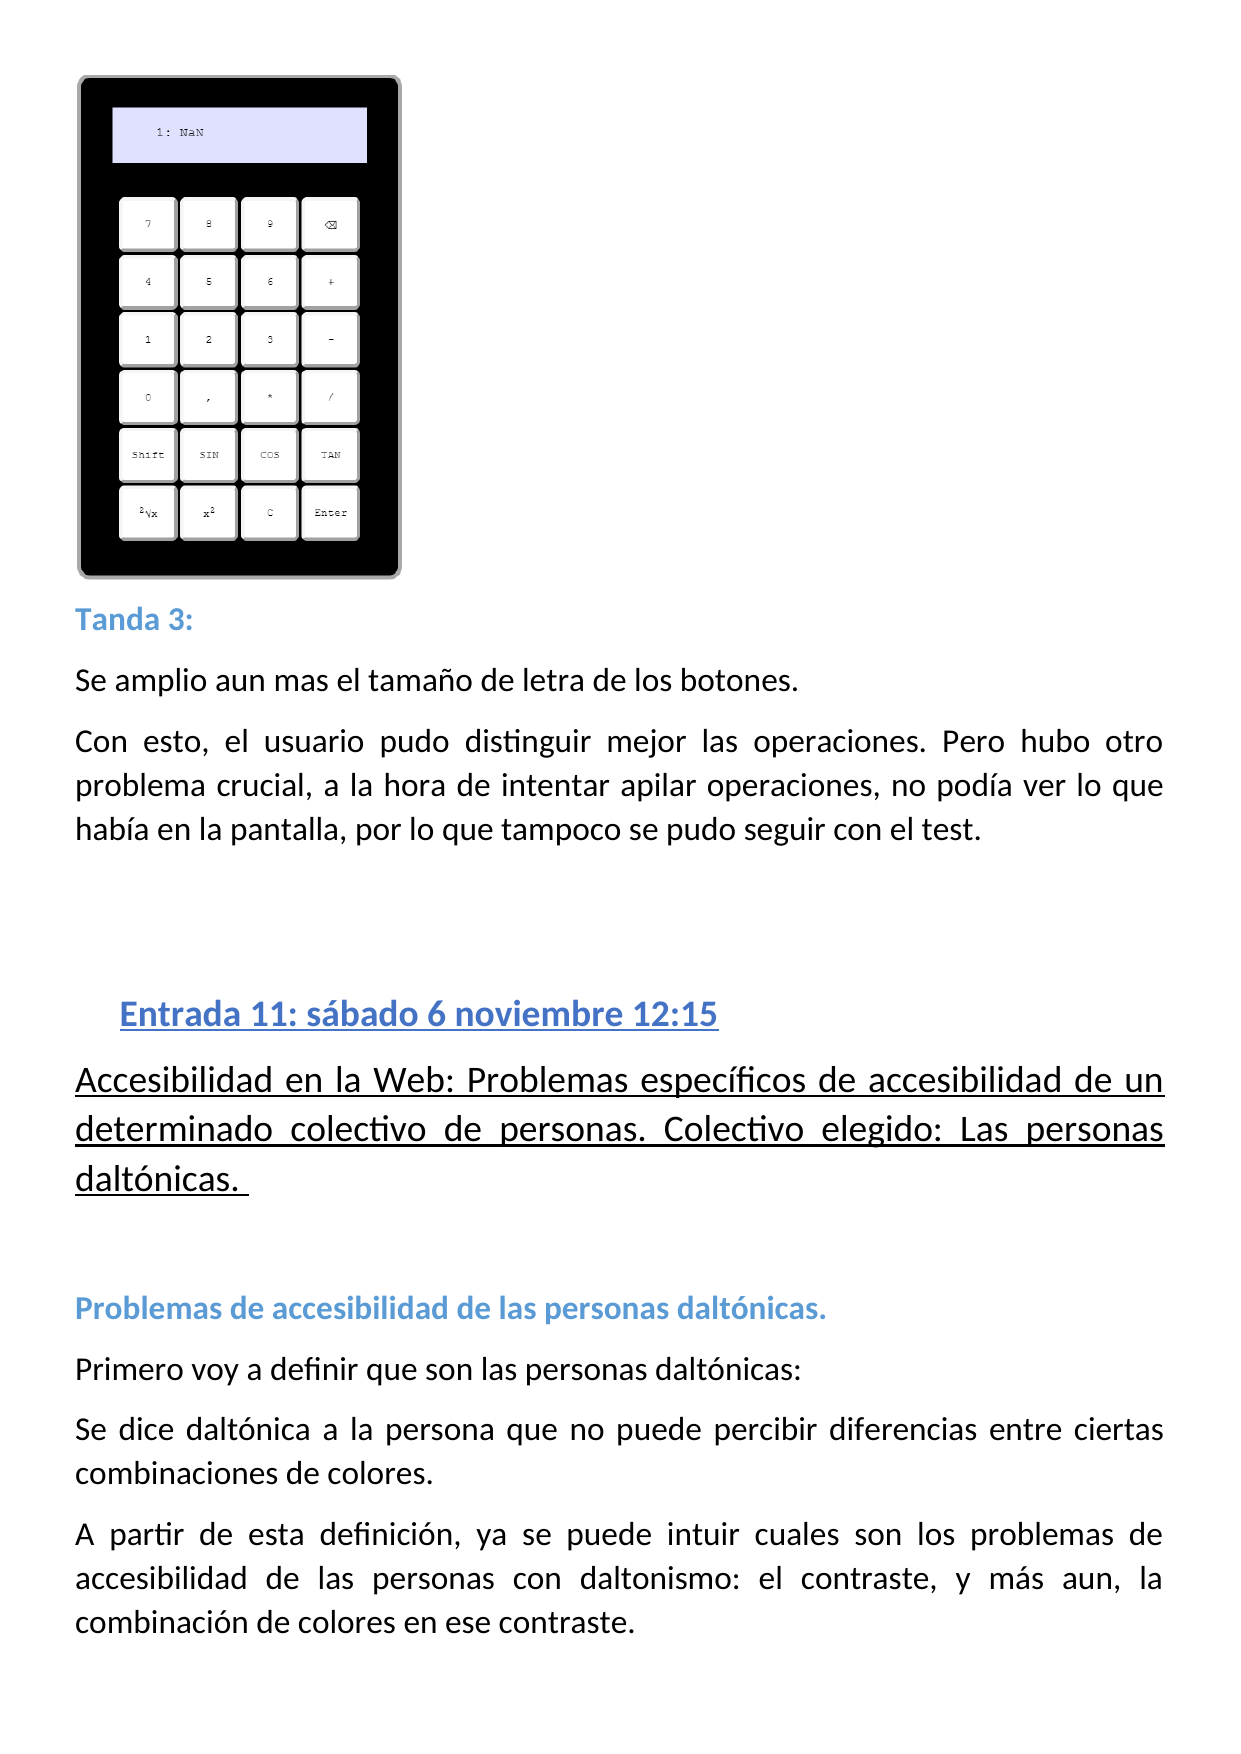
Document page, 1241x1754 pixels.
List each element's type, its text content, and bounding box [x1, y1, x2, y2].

text Accesibilidad en la Web: Problemas específicos de accesibilidad de un determinado colectivo de personas. Colectivo elegido: Las personas daltónicas. [75, 1097, 1165, 1144]
text Entrada 11: sábado 6 noviembre 12:15 [119, 989, 1165, 1035]
text Accesibilidad en la Web: Problemas específicos de accesibilidad de un determinado colectivo de personas. Colectivo elegido: Las personas daltónicas. [75, 1056, 1165, 1095]
text Se dice daltónica a la persona que no puede percibir diferencias entre ciertas combinaciones de colores. [75, 1408, 1165, 1493]
text Problemas de accesibilidad de las personas daltónicas. [75, 1287, 1165, 1328]
text Se amplio aun mas el tamaño de letra de los botones. [75, 659, 1165, 700]
text A partir de esta definición, ya se puede intuir cuales son los problemas de accesibilidad de las personas con daltonismo: el contraste, y más aun, la combinación de colores en ese contraste. [75, 1513, 1165, 1641]
text Primero voy a definir que son las personas daltónicas: [75, 1347, 1165, 1388]
text Tanda 3: [75, 598, 1165, 639]
picture [75, 75, 405, 580]
text Accesibilidad en la Web: Problemas específicos de accesibilidad de un determinado colectivo de personas. Colectivo elegido: Las personas daltónicas. [75, 1147, 1165, 1200]
text Con esto, el usuario pudo distinguir mejor las operaciones. Pero hubo otro problema crucial, a la hora de intentar apilar operaciones, no podía ver lo que había en la pantalla, por lo que tampoco se pudo seguir con el test. [75, 720, 1165, 848]
